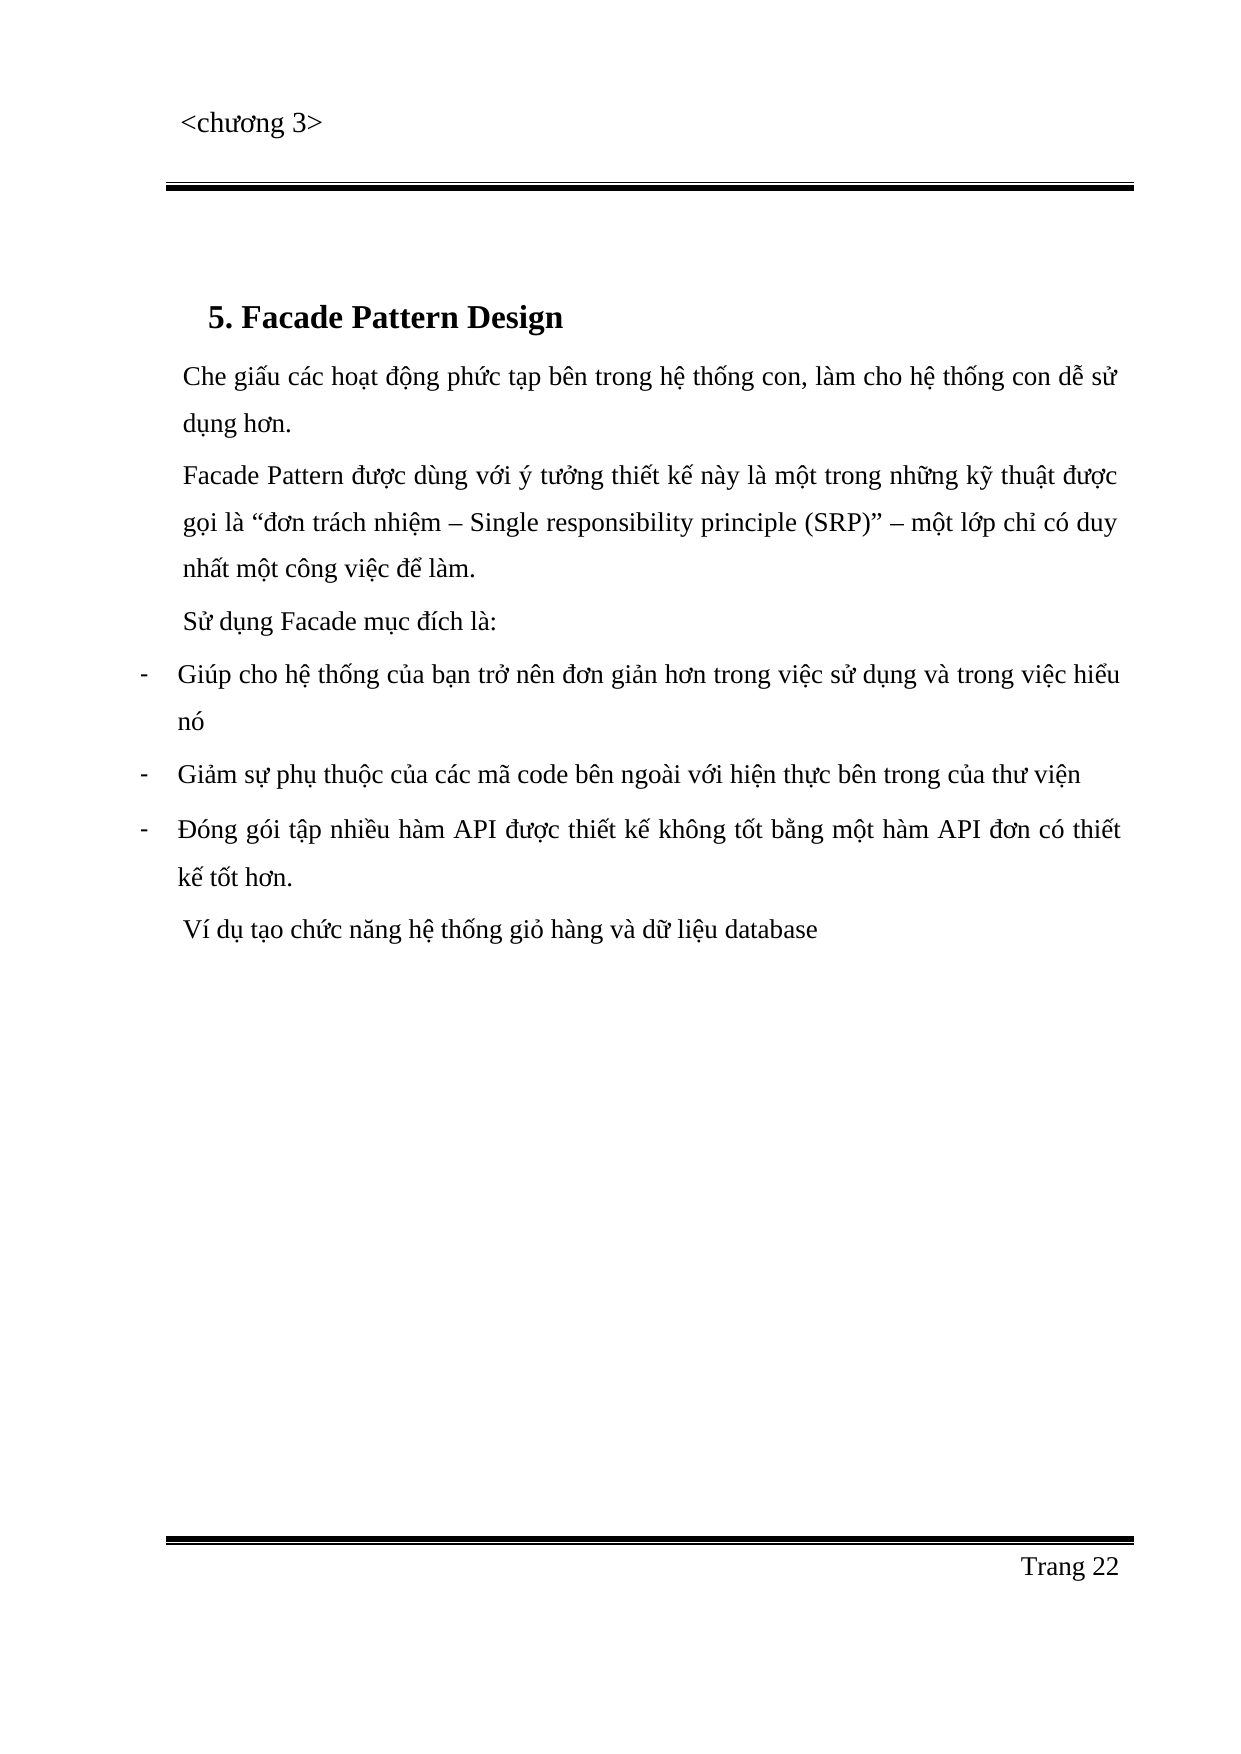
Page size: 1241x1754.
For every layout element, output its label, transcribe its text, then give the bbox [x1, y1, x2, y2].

text Giảm sự phụ thuộc của các mã code bên ngoài với hiện thực bên trong của thư viện [140, 758, 1122, 791]
text Che giấu các hoạt động phức tạp bên trong hệ thống con, làm cho hệ thống con dễ sử dụng hơn. [183, 360, 1119, 438]
text Ví dụ tạo chức năng hệ thống giỏ hàng và dữ liệu database [183, 913, 1119, 944]
list Facade Pattern Design [208, 297, 1092, 336]
text Sử dụng Facade mục đích là: [183, 605, 1119, 636]
text Đóng gói tập nhiều hàm API được thiết kế không tốt bằng một hàm API đơn có thiết kế tốt hơn. [140, 813, 1122, 892]
text Giúp cho hệ thống của bạn trở nên đơn giản hơn trong việc sử dụng và trong việc hiểu nó [140, 657, 1122, 737]
text Facade Pattern được dùng với ý tưởng thiết kế này là một trong những kỹ thuật được gọi là “đơn trách nhiệm – Single responsibility principle (SRP)” – một lớp chỉ có duy nhất một công việc để làm. [183, 459, 1119, 584]
